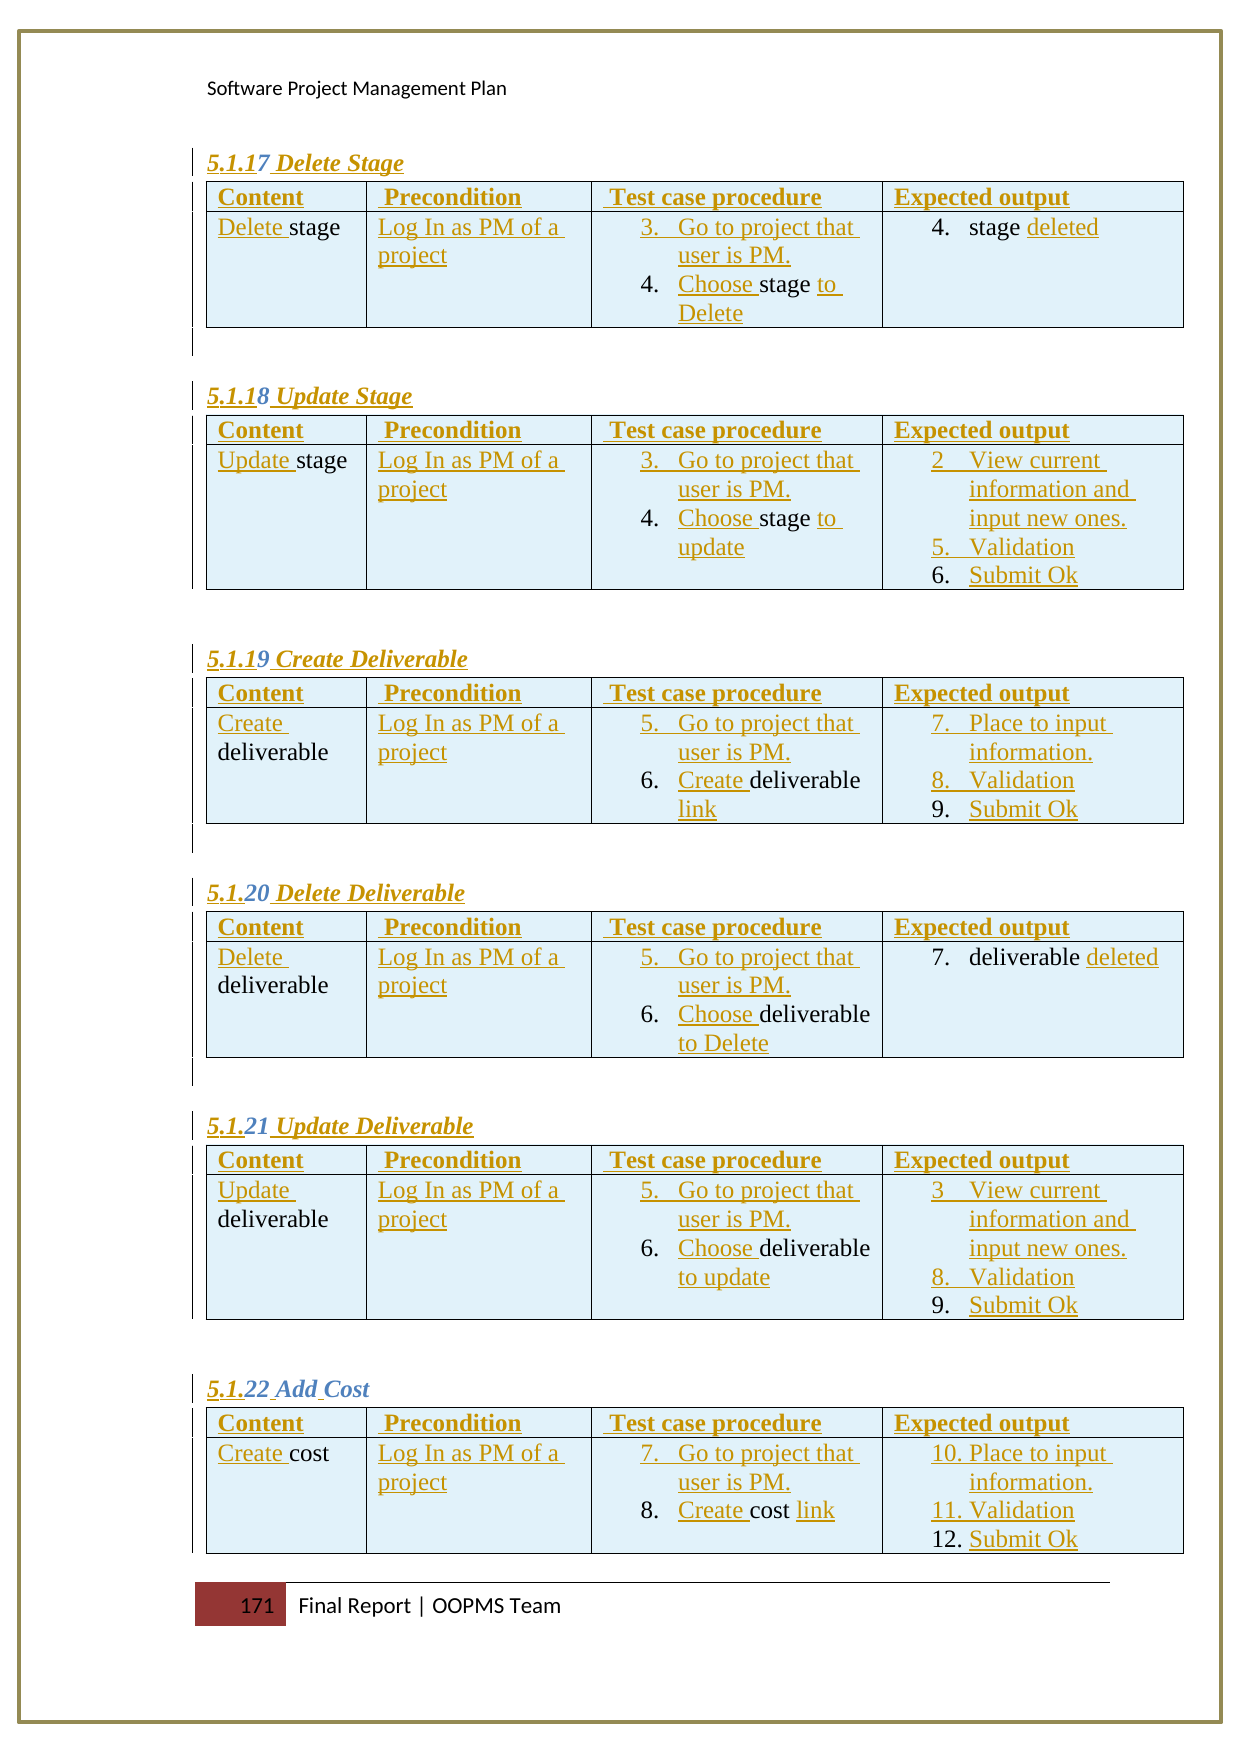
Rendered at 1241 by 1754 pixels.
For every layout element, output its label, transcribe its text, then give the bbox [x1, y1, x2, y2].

subtitle 7 [207, 148, 1122, 176]
subtitle 20 [207, 878, 1122, 906]
subtitle 8 [207, 381, 1122, 410]
subtitle 9 [207, 644, 1122, 673]
subtitle 21 [207, 1111, 1122, 1140]
subtitle 22AddCost [207, 1374, 1122, 1403]
